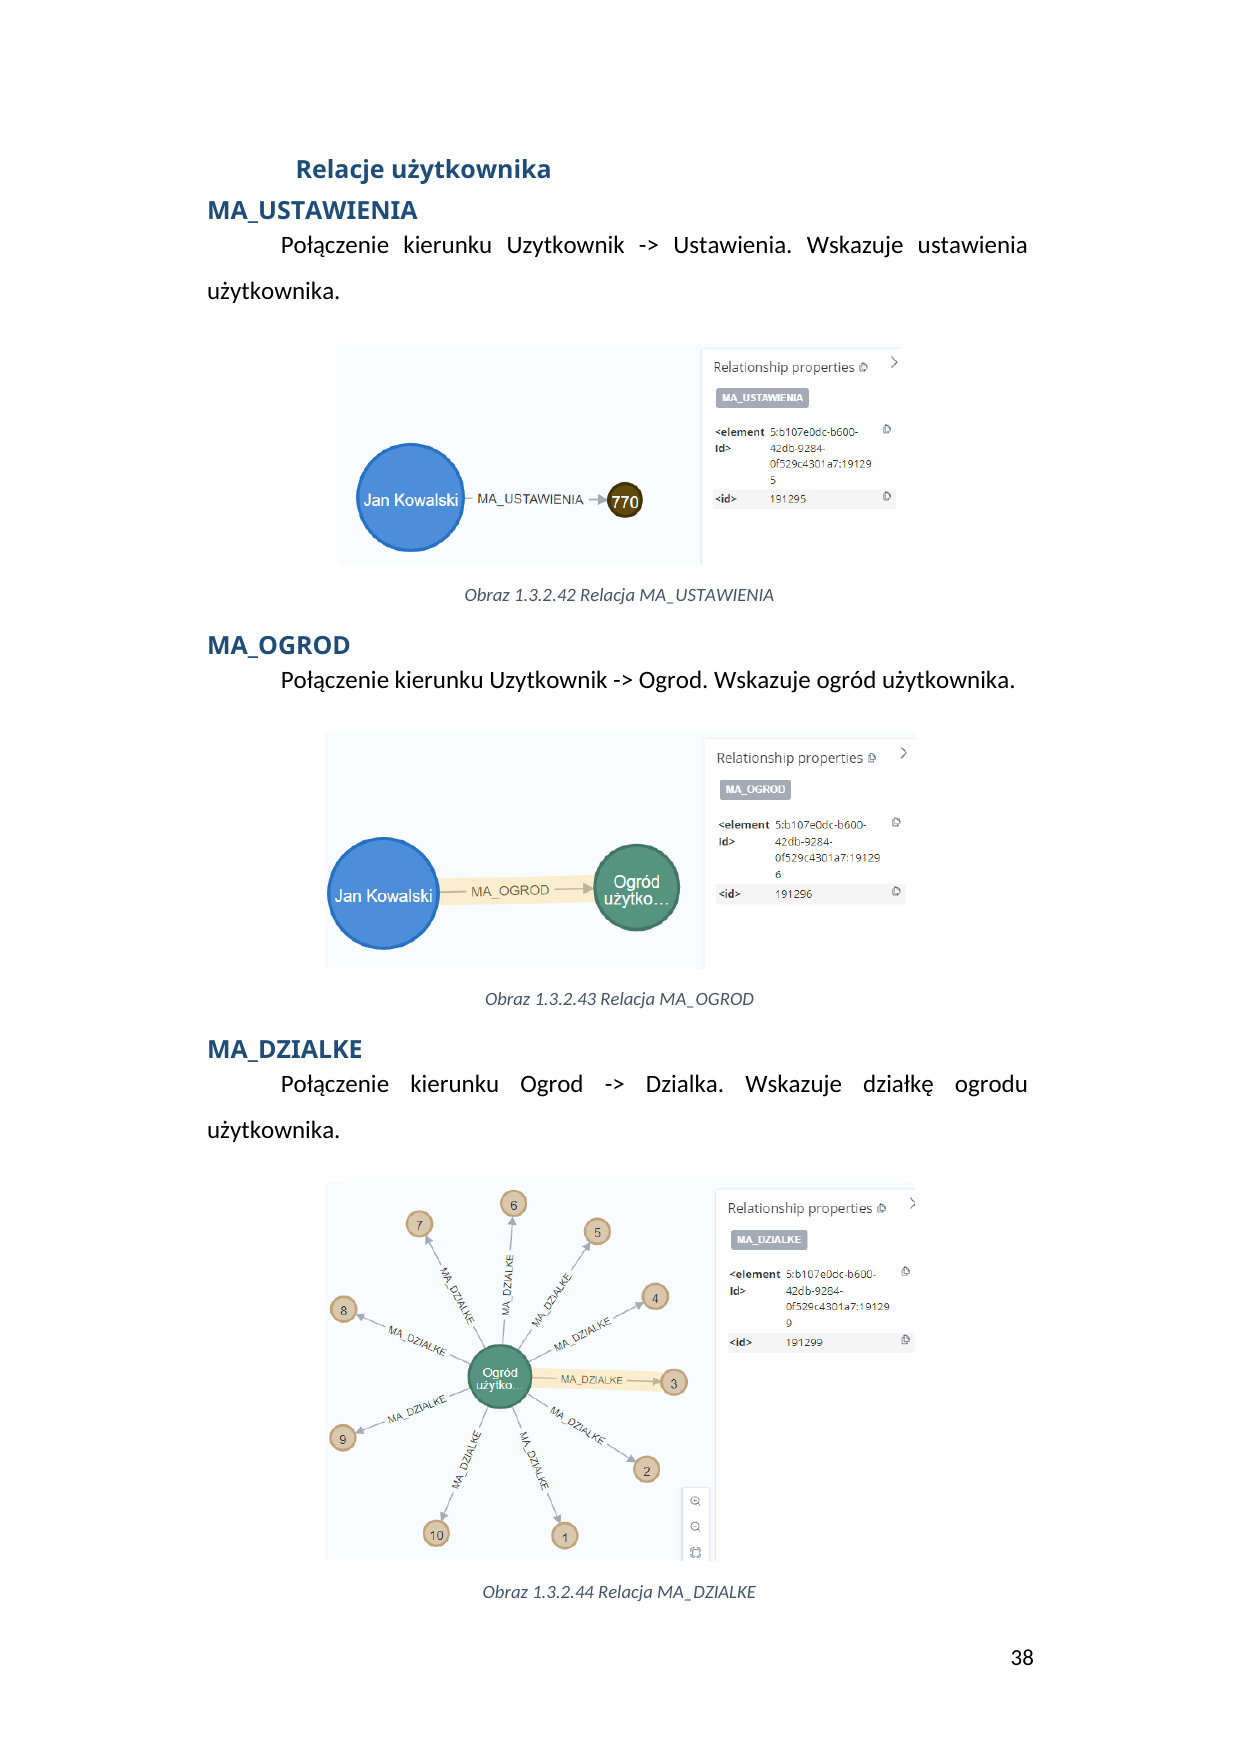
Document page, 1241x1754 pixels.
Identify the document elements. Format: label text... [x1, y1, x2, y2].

text Obraz 1.3.2.43 Relacja MA_OGROD [207, 988, 1033, 1011]
subtitle MA_OGROD [207, 627, 1033, 661]
subtitle Relacje użytkownika [295, 152, 1033, 186]
subtitle MA_USTAWIENIA [207, 193, 1033, 227]
text Obraz 1.3.2.42 Relacja MA_USTAWIENIA [207, 584, 1033, 607]
picture [325, 1182, 916, 1561]
text Obraz 1.3.2.44 Relacja MA_DZIALKE [207, 1580, 1033, 1603]
text Połączenie kierunku Uzytkownik -> Ustawienia. Wskazuje ustawienia użytkownika. [207, 229, 1029, 306]
subtitle MA_DZIALKE [207, 1031, 1033, 1065]
picture [325, 732, 916, 969]
text Połączenie kierunku Uzytkownik -> Ogrod. Wskazuje ogród użytkownika. [207, 664, 1029, 695]
picture [338, 343, 902, 565]
text Połączenie kierunku Ogrod -> Dzialka. Wskazuje działkę ogrodu użytkownika. [207, 1068, 1029, 1144]
